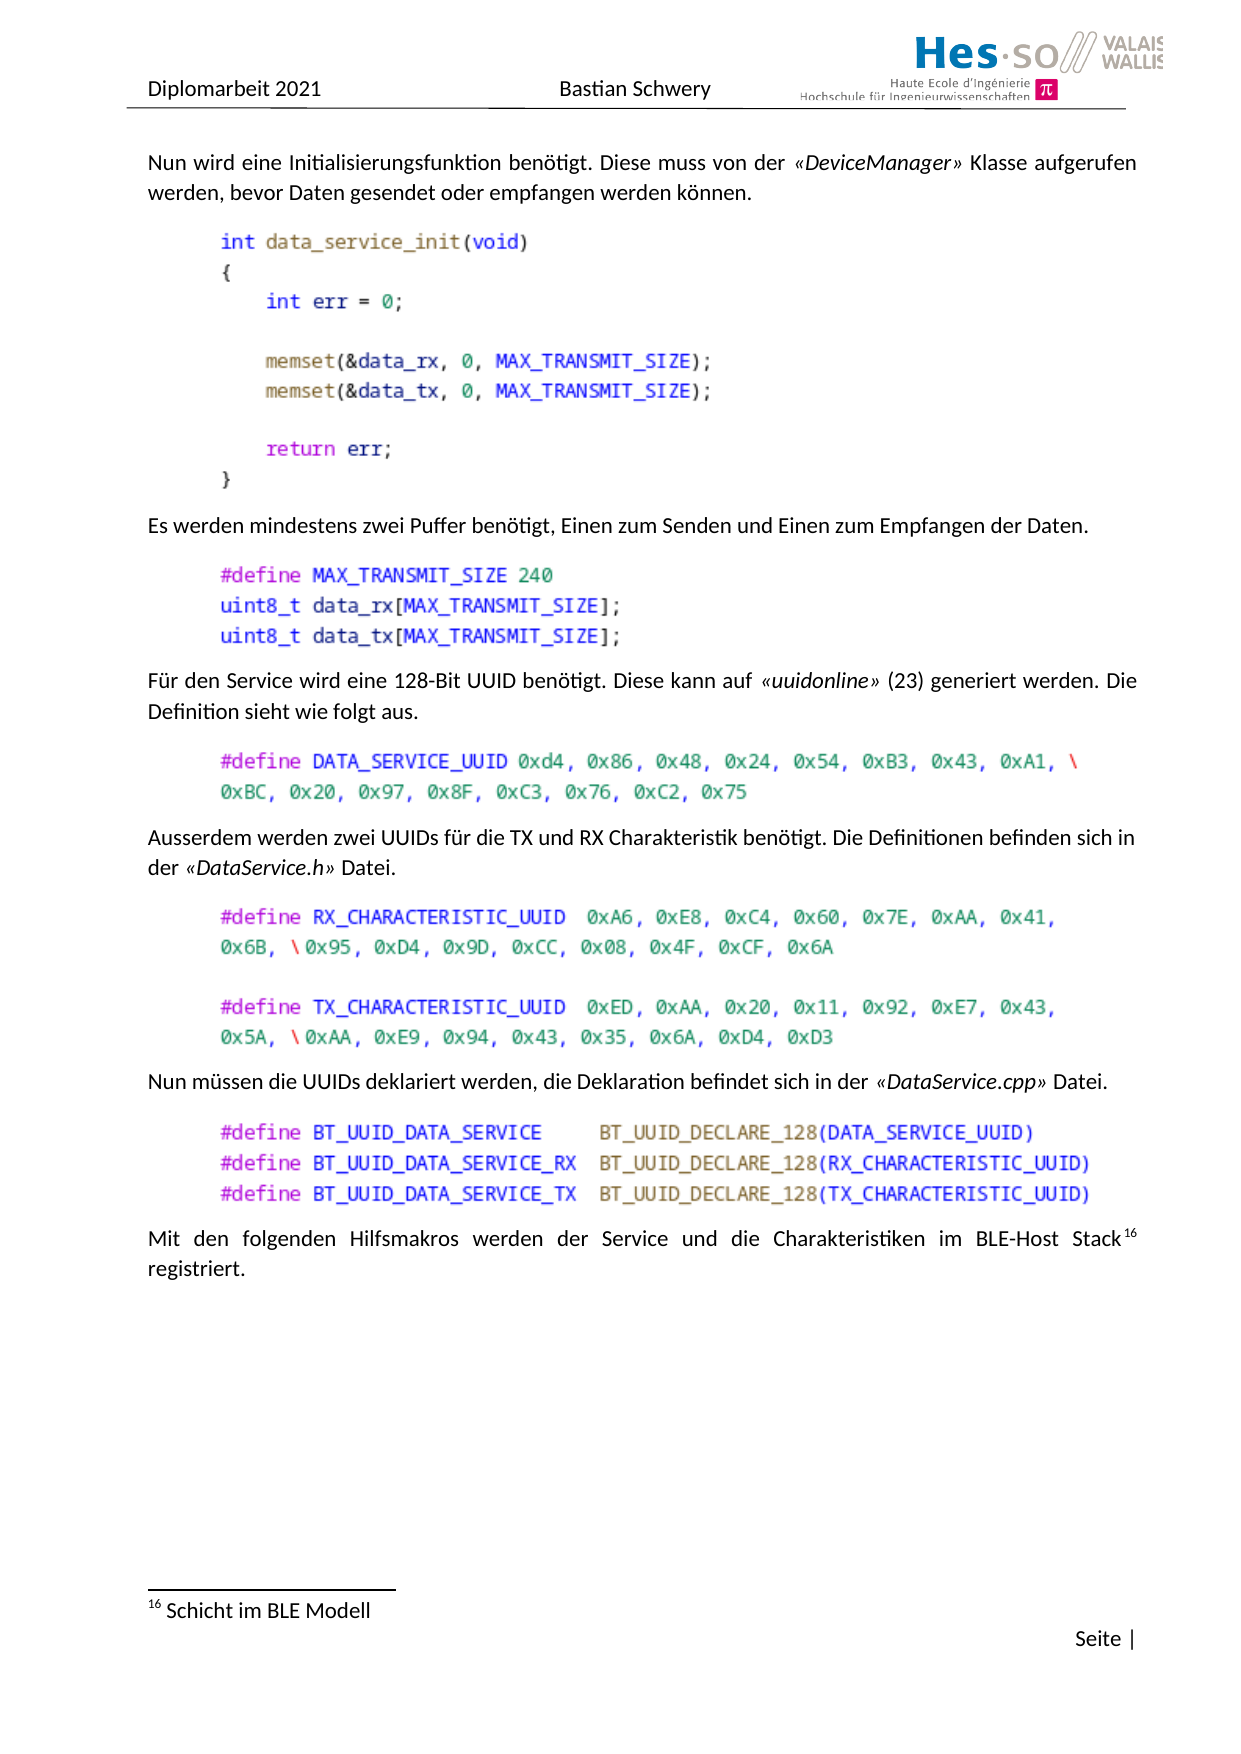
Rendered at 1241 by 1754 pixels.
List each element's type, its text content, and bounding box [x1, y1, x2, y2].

text Nun müssen die UUIDs deklariert werden, die Deklaration befindet sich in der «DataService.cpp» Datei. [148, 1067, 1137, 1095]
text Mit den folgenden Hilfsmakros werden der Service und die Charakteristiken im BLE-Host Stack registriert. [148, 1224, 1137, 1282]
text Für den Service wird eine 128-Bit UUID benötigt. Diese kann auf «uuidonline» generiert werden. Die Definition sieht wie folgt aus. [148, 667, 1137, 725]
text Ausserdem werden zwei UUIDs für die TX und RX Charakteristik benötigt. Die Definitionen befinden sich in der «DataService.h» Datei. [148, 823, 1137, 881]
text Nun wird eine Initialisierungsfunktion benötigt. Diese muss von der «DeviceManager» Klasse aufgerufen werden, bevor Daten gesendet oder empfangen werden können. [148, 148, 1137, 206]
text Es werden mindestens zwei Puffer benötigt, Einen zum Senden und Einen zum Empfangen der Daten. [148, 511, 1137, 539]
picture [800, 31, 1163, 100]
